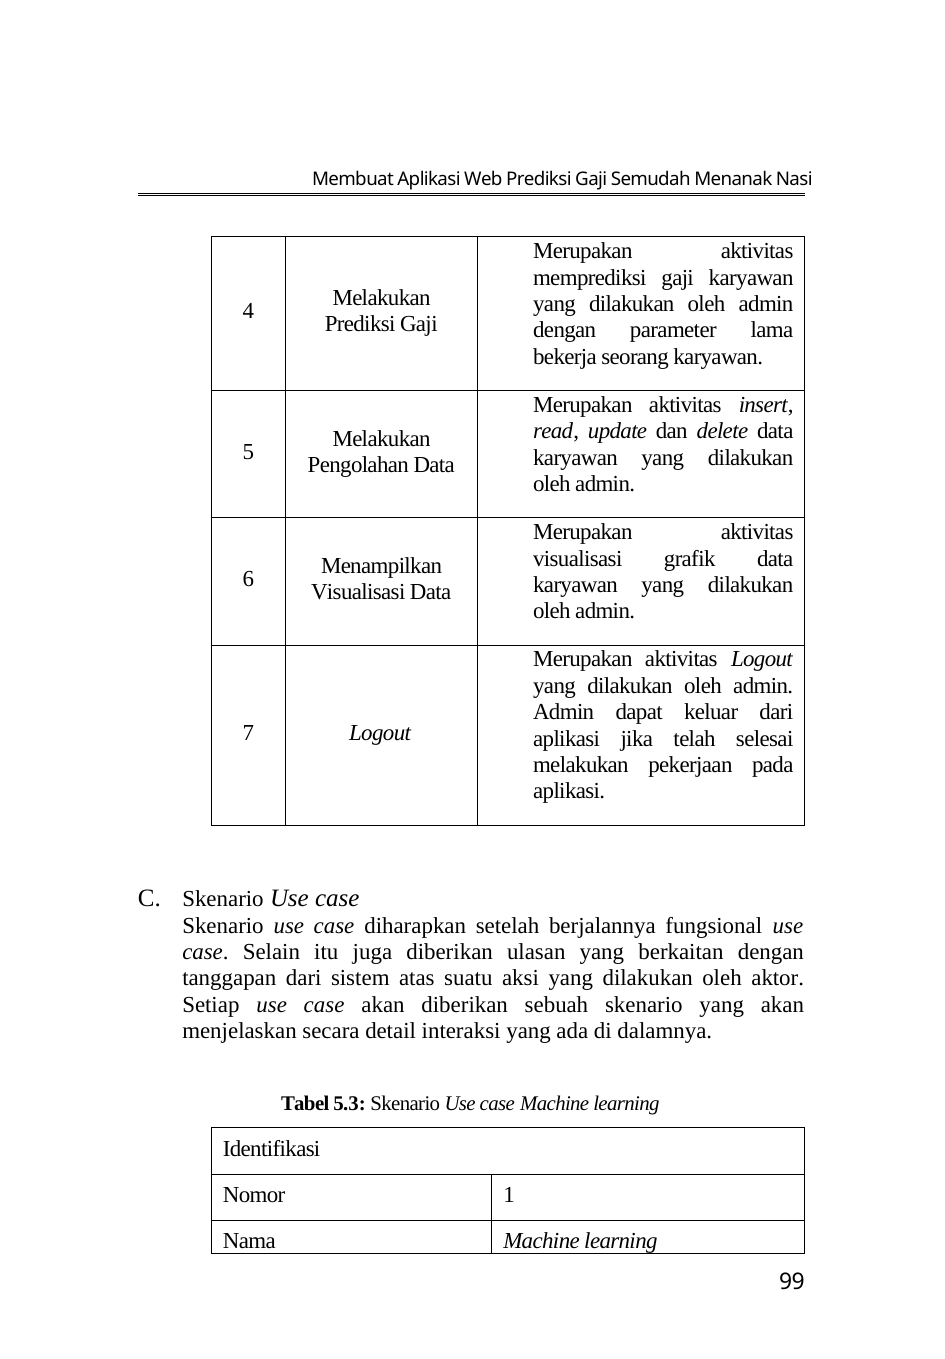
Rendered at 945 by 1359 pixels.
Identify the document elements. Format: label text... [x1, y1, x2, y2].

text Tabel 5.3: Skenario Use case Machine learning [138, 1091, 805, 1115]
list Skenario use case diharapkan setelah berjalannya fungsional use case. Selain itu juga diberikan ulasan yang berkaitan dengan tanggapan dari sistem atas suatu aksi yang dilakukan oleh aktor. Setiap use case akan diberikan sebuah skenario yang akan menjelaskan secara detail interaksi yang ada di dalamnya. [182, 912, 805, 1043]
table_cell 5 [212, 391, 285, 517]
list Skenario Use case [138, 883, 805, 912]
table_cell Nama [212, 1221, 491, 1253]
table_cell 1 [492, 1175, 804, 1219]
table_cell Menampilkan Visualisasi Data [286, 518, 477, 644]
table_header Identifikasi [212, 1128, 804, 1173]
table_cell 4 [212, 237, 285, 390]
table_cell Nomor [212, 1175, 491, 1219]
table_cell Merupakan aktivitas visualisasi grafik data karyawan yang dilakukan oleh admin. [478, 518, 804, 644]
table_cell Melakukan Prediksi Gaji [286, 237, 477, 390]
table_cell Merupakan aktivitas memprediksi gaji karyawan yang dilakukan oleh admin dengan parameter lama bekerja seorang karyawan. [478, 237, 804, 390]
table_cell 6 [212, 518, 285, 644]
table_cell Merupakan aktivitas insert, read, update dan delete data karyawan yang dilakukan oleh admin. [478, 391, 804, 517]
table_cell 7 [212, 646, 285, 824]
table_cell Logout [286, 646, 477, 824]
table_cell Merupakan aktivitas Logout yang dilakukan oleh admin. Admin dapat keluar dari aplikasi jika telah selesai melakukan pekerjaan pada aplikasi. [478, 646, 804, 824]
table_cell Machine learning [492, 1221, 804, 1253]
table_cell Melakukan Pengolahan Data [286, 391, 477, 517]
